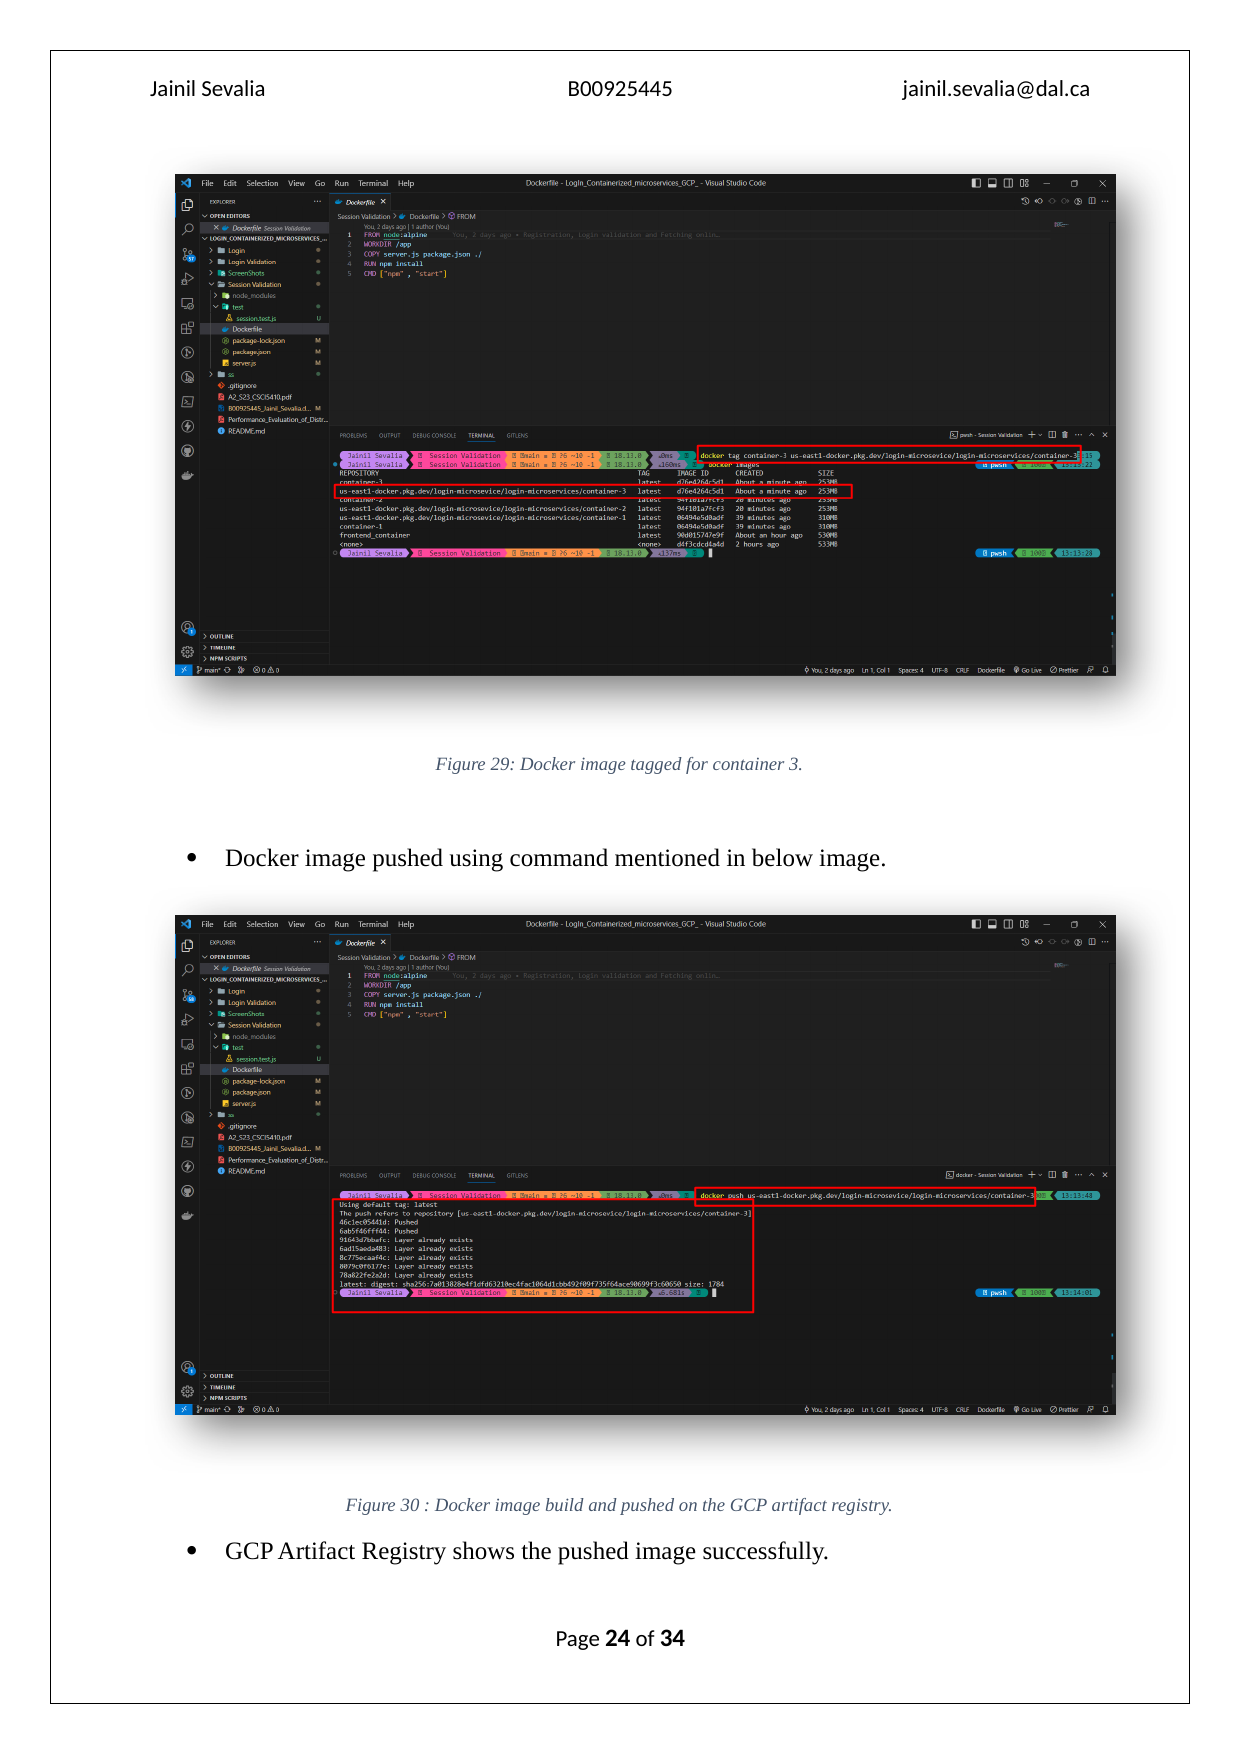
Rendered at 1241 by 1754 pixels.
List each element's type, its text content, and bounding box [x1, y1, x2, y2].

text Figure 29: Docker image tagged for container 3. [150, 753, 1090, 775]
picture [175, 174, 1116, 676]
picture [175, 915, 1116, 1415]
list GCP Artifact Registry shows the pushed image successfully. [187, 1536, 1090, 1565]
list Docker image pushed using command mentioned in below image. [187, 843, 1090, 871]
text Figure 30 : Docker image build and pushed on the GCP artifact registry. [150, 1494, 1090, 1515]
